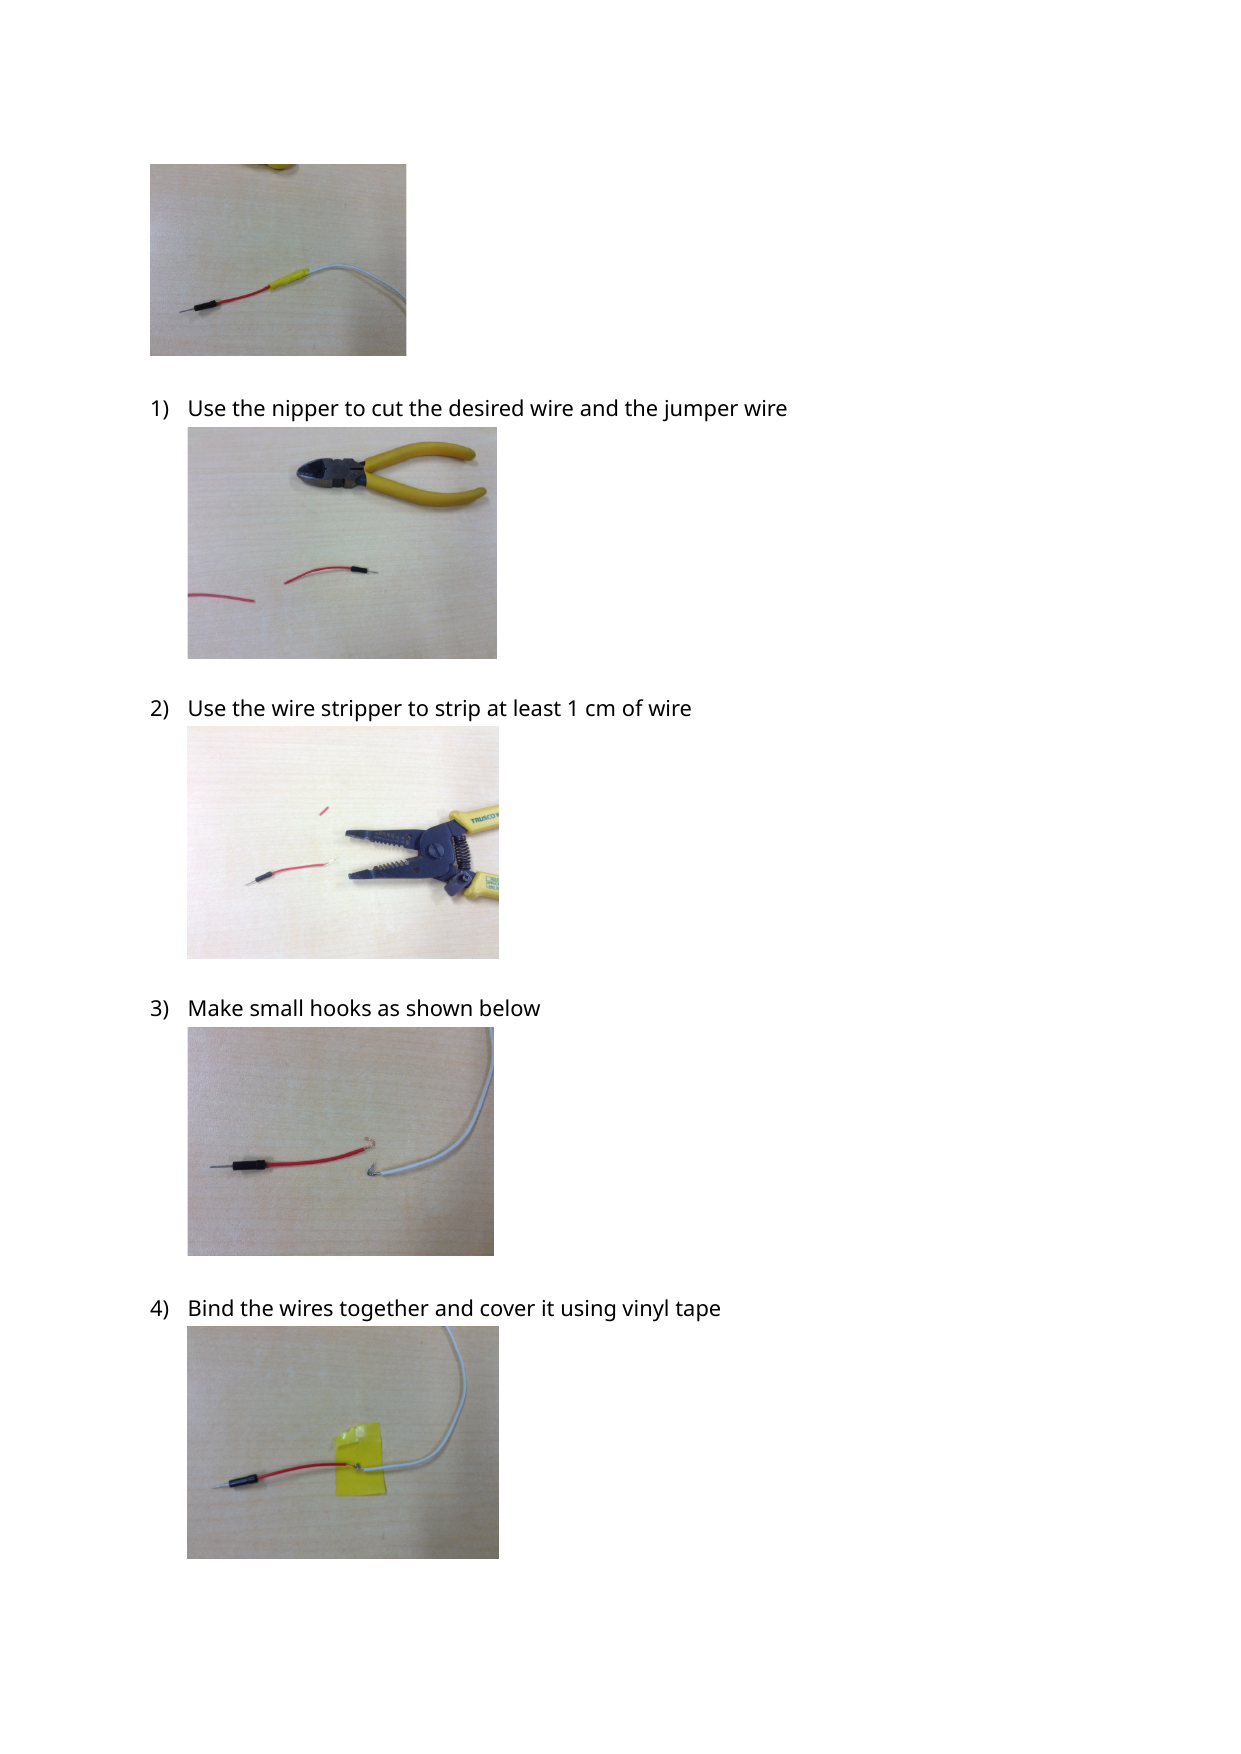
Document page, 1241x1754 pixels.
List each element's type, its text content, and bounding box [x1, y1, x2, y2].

picture [187, 1027, 494, 1256]
list Use the nipper to cut the desired wire and the jumper wire [150, 389, 1090, 427]
list Use the wire stripper to strip at least 1 cm of wire [150, 689, 1090, 727]
picture [187, 726, 499, 959]
picture [187, 427, 497, 659]
list Make small hooks as shown below [150, 989, 1090, 1027]
picture [150, 164, 407, 356]
list Bind the wires together and cover it using vinyl tape [150, 1289, 1090, 1327]
picture [187, 1326, 499, 1559]
